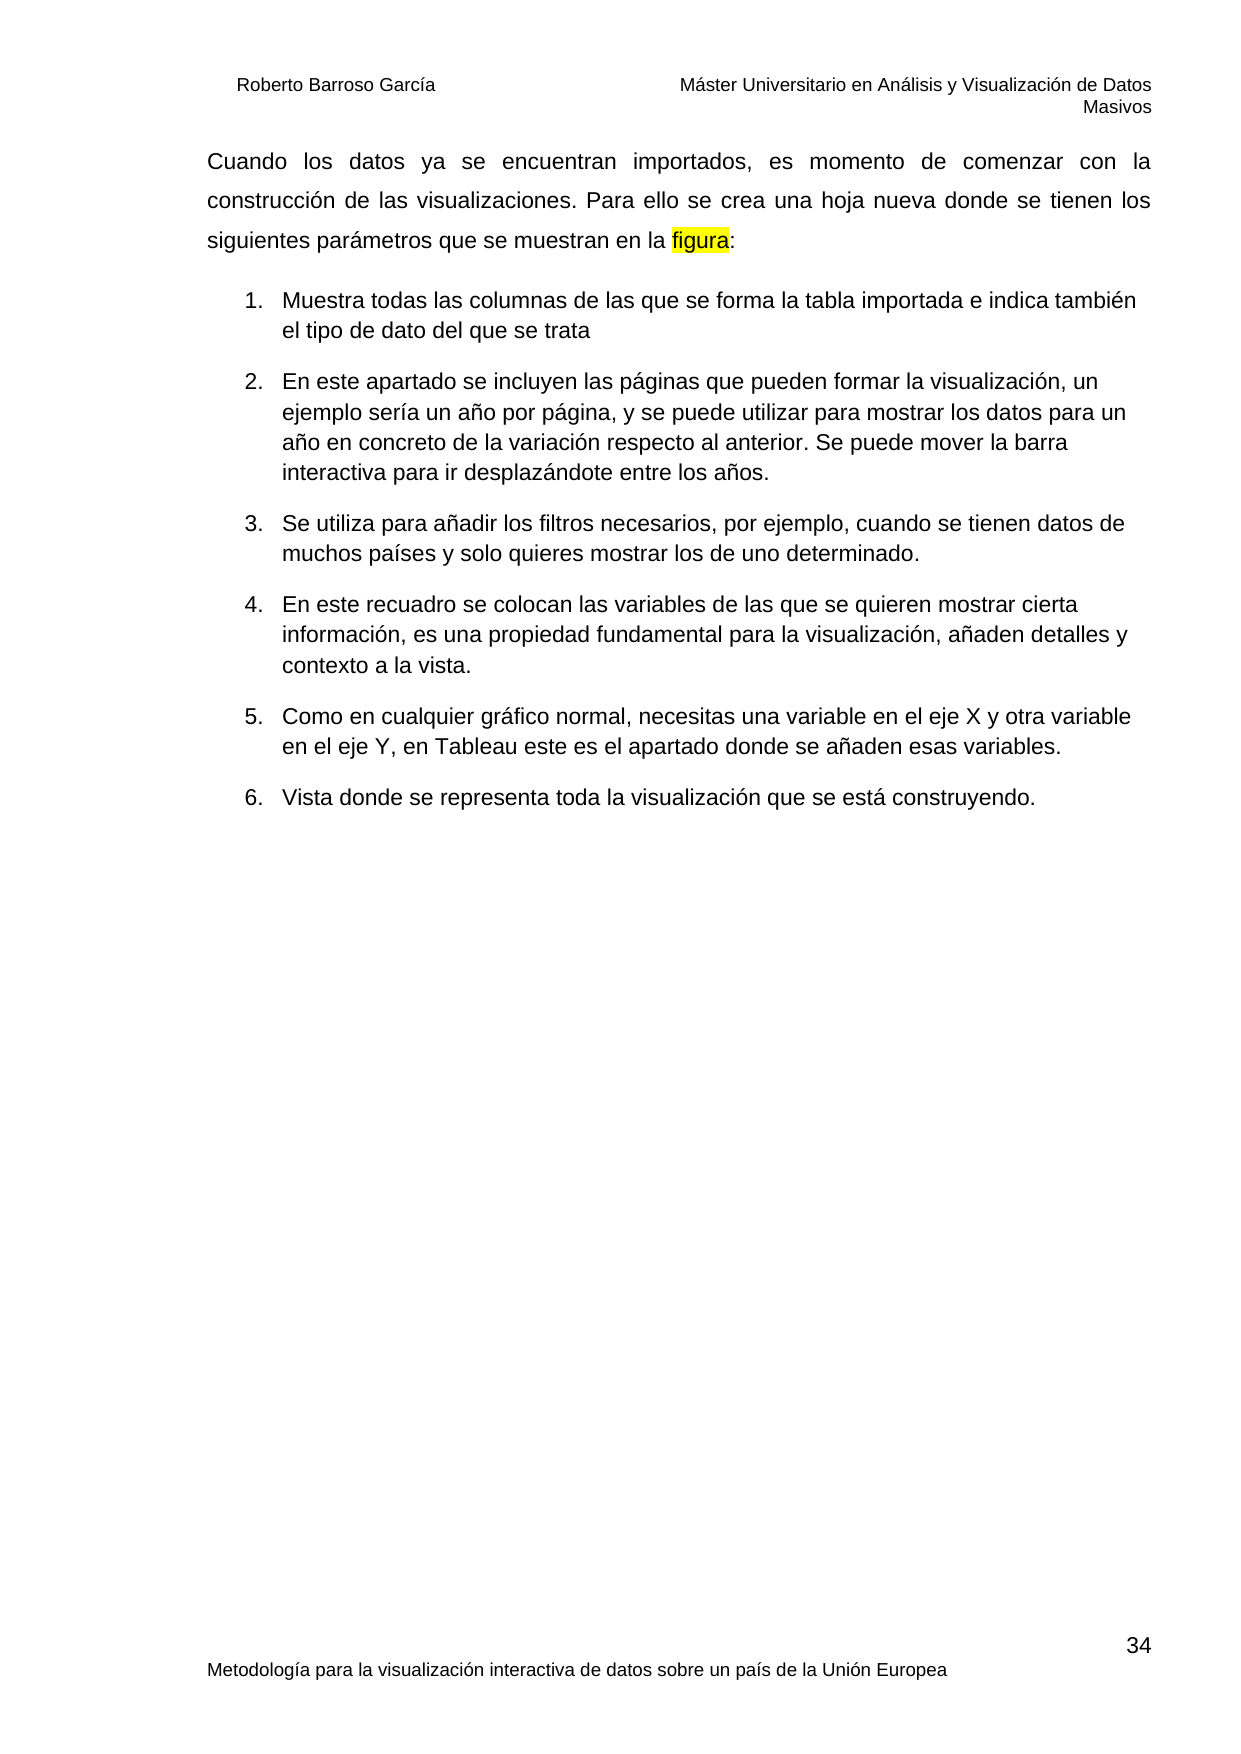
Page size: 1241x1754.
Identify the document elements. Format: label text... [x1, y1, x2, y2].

text Cuando los datos ya se encuentran importados, es momento de comenzar con la construcción de las visualizaciones. Para ello se crea una hoja nueva donde se tienen los siguientes parámetros que se muestran en la figura: [207, 148, 1152, 253]
list Muestra todas las columnas de las que se forma la tabla importada e indica también el tipo de dato del que se trata [244, 287, 1152, 343]
list Se utiliza para añadir los filtros necesarios, por ejemplo, cuando se tienen datos de muchos países y solo quieres mostrar los de uno determinado. [244, 510, 1152, 566]
list En este recuadro se colocan las variables de las que se quieren mostrar cierta información, es una propiedad fundamental para la visualización, añaden detalles y contexto a la vista. [244, 591, 1152, 678]
list En este apartado se incluyen las páginas que pueden formar la visualización, un ejemplo sería un año por página, y se puede utilizar para mostrar los datos para un año en concreto de la variación respecto al anterior. Se puede mover la barra interactiva para ir desplazándote entre los años. [244, 368, 1152, 485]
list Vista donde se representa toda la visualización que se está construyendo. [244, 784, 1152, 810]
list Como en cualquier gráfico normal, necesitas una variable en el eje X y otra variable en el eje Y, en Tableau este es el apartado donde se añaden esas variables. [244, 703, 1152, 759]
